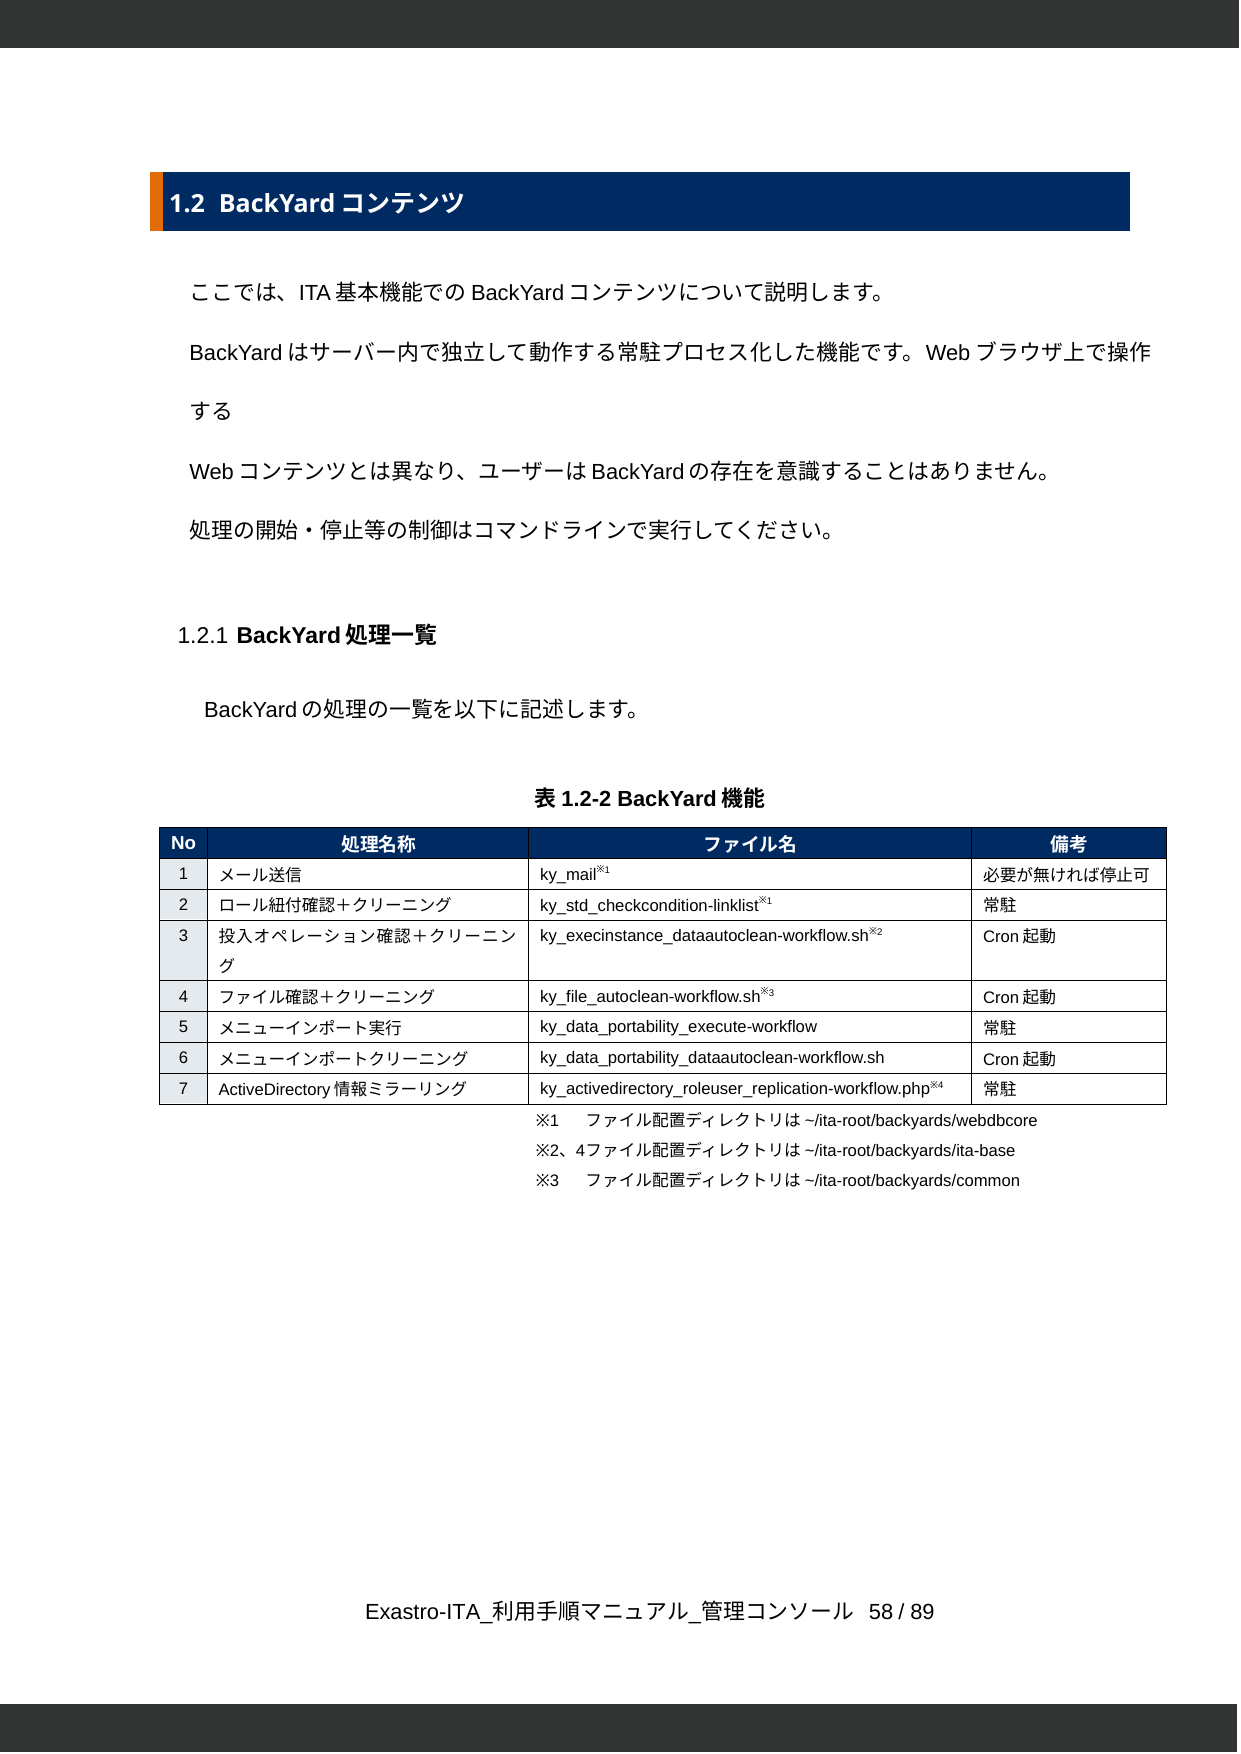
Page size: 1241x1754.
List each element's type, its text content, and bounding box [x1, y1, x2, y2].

table_cell ky_file_autoclean-workflow.sh※3 [529, 981, 971, 1011]
picture [0, 0, 1239, 48]
table_cell 3 [160, 921, 207, 980]
table_header No [160, 828, 207, 858]
table_cell 1 [160, 859, 207, 889]
table_cell 常駐 [972, 1074, 1166, 1103]
table_cell Cron起動 [972, 981, 1166, 1011]
text BackYardの処理の一覧を以下に記述します。 [204, 678, 1152, 738]
text ここでは、ITA基本機能でのBackYardコンテンツについて説明します。 [189, 261, 1152, 321]
table_cell 投入オペレーション確認＋クリーニング [208, 921, 528, 980]
table_header 処理名称 [208, 828, 528, 858]
table_cell メニューインポートクリーニング [208, 1043, 528, 1073]
table_cell 7 [160, 1074, 207, 1103]
table_cell 6 [160, 1043, 207, 1073]
table_cell 常駐 [972, 1012, 1166, 1042]
subtitle BackYard処理一覧 [177, 603, 1152, 663]
table_cell Cron起動 [972, 1043, 1166, 1073]
text 処理の開始・停止等の制御はコマンドラインで実行してください。 [189, 499, 1152, 559]
text ※3 ファイル配置ディレクトリは ~/ita-root/backyards/common [532, 1164, 1152, 1194]
table_cell ky_activedirectory_roleuser_replication-workflow.php※4 [529, 1074, 971, 1103]
table_cell ky_execinstance_dataautoclean-workflow.sh※2 [529, 921, 971, 980]
table_cell 2 [160, 890, 207, 919]
table_cell ky_data_portability_execute-workflow [529, 1012, 971, 1042]
subtitle BackYardコンテンツ [163, 172, 1130, 231]
table_cell メール送信 [208, 859, 528, 889]
table_cell ky_std_checkcondition-linklist※1 [529, 890, 971, 919]
table_cell ActiveDirectory情報ミラーリング [208, 1074, 528, 1103]
table_cell ロール紐付確認＋クリーニング [208, 890, 528, 919]
text ※2、4 ファイル配置ディレクトリは ~/ita-root/backyards/ita-base [532, 1134, 1152, 1164]
table_cell 常駐 [972, 890, 1166, 919]
text Webコンテンツとは異なり、ユーザーはBackYardの存在を意識することはありません。 [189, 440, 1152, 499]
text ※1 ファイル配置ディレクトリは ~/ita-root/backyards/webdbcore [532, 1105, 1152, 1134]
table_cell ファイル確認＋クリーニング [208, 981, 528, 1011]
text BackYardはサーバー内で独立して動作する常駐プロセス化した機能です。Webブラウザ上で操作する [189, 321, 1152, 440]
table_cell ky_mail※1 [529, 859, 971, 889]
table_header ファイル名 [529, 828, 971, 858]
table_header 備考 [972, 828, 1166, 858]
table_cell ky_data_portability_dataautoclean-workflow.sh [529, 1043, 971, 1073]
table_cell 4 [160, 981, 207, 1011]
table_cell 必要が無ければ停止可 [972, 859, 1166, 889]
table_cell 5 [160, 1012, 207, 1042]
table_cell メニューインポート実行 [208, 1012, 528, 1042]
picture [0, 1704, 1237, 1752]
table_cell Cron起動 [972, 921, 1166, 980]
